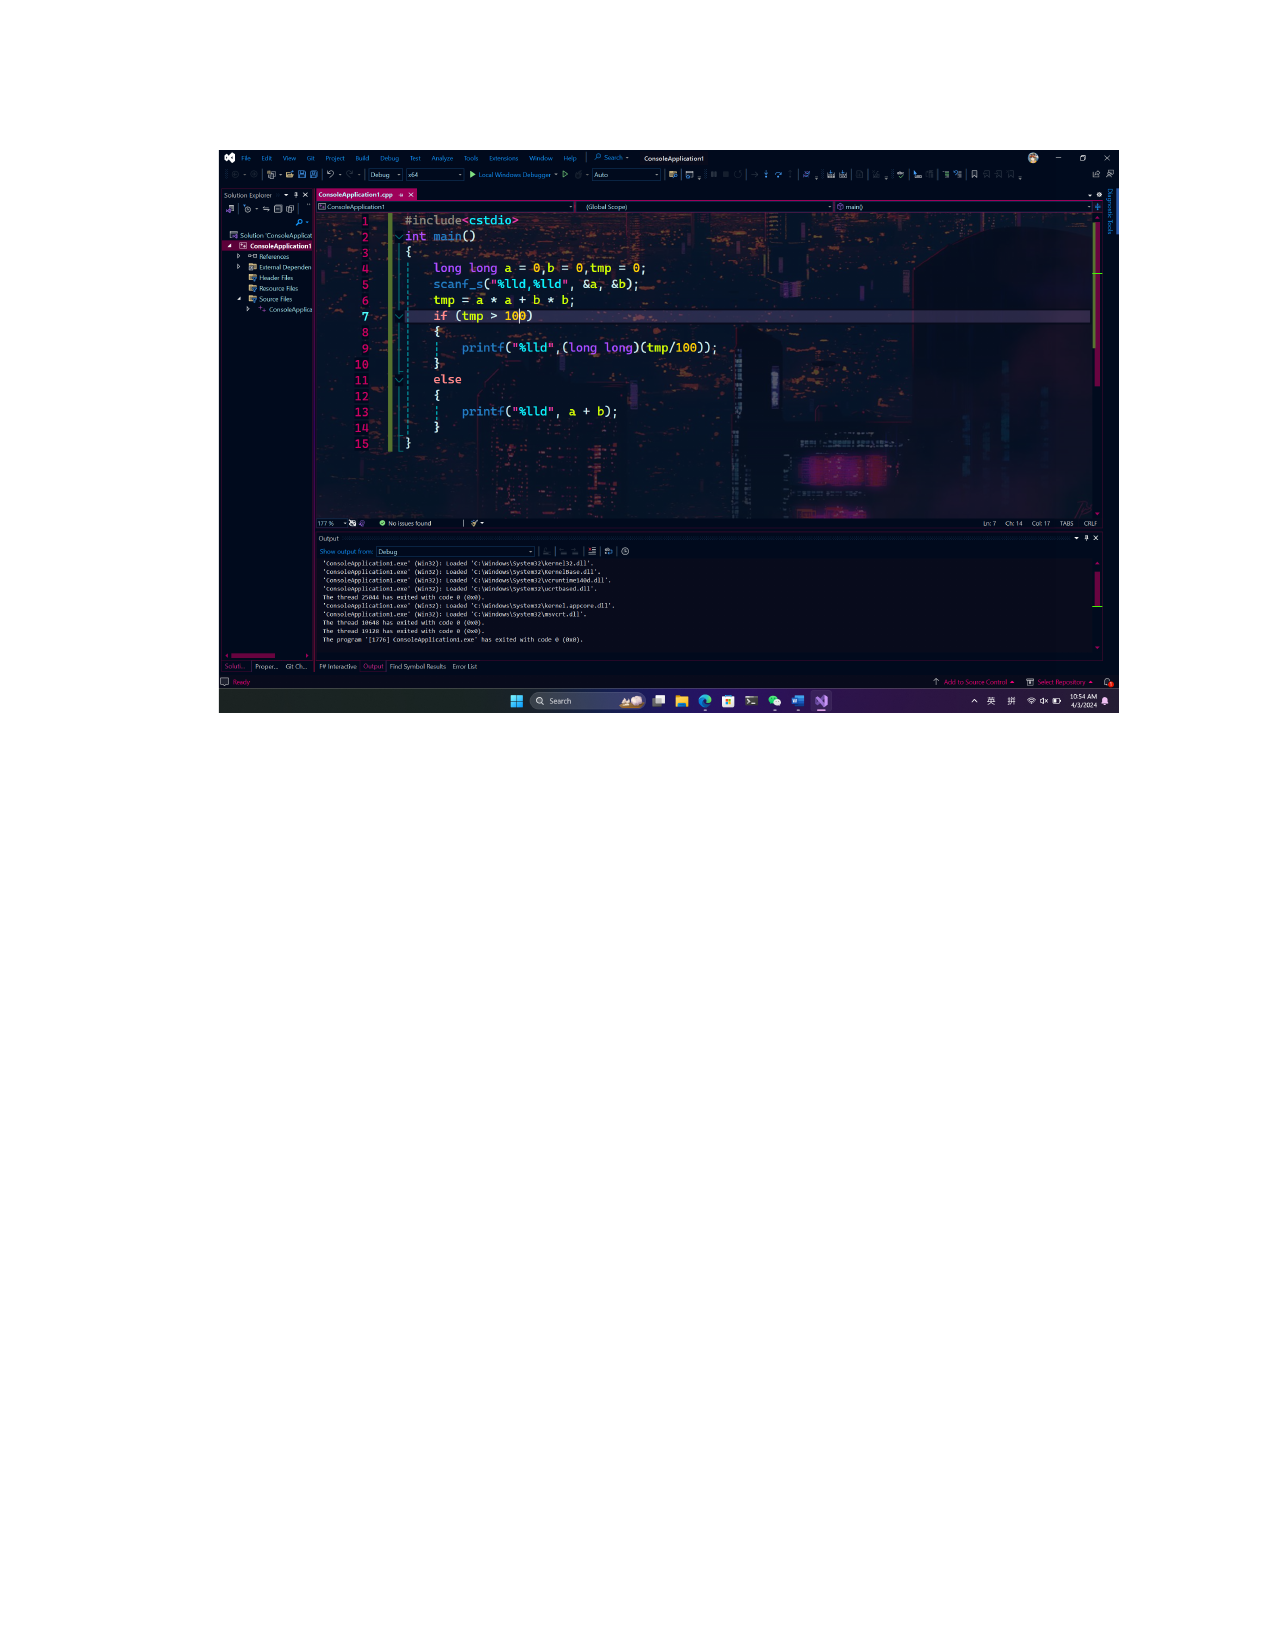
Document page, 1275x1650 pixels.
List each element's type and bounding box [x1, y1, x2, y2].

picture [218, 150, 1119, 713]
